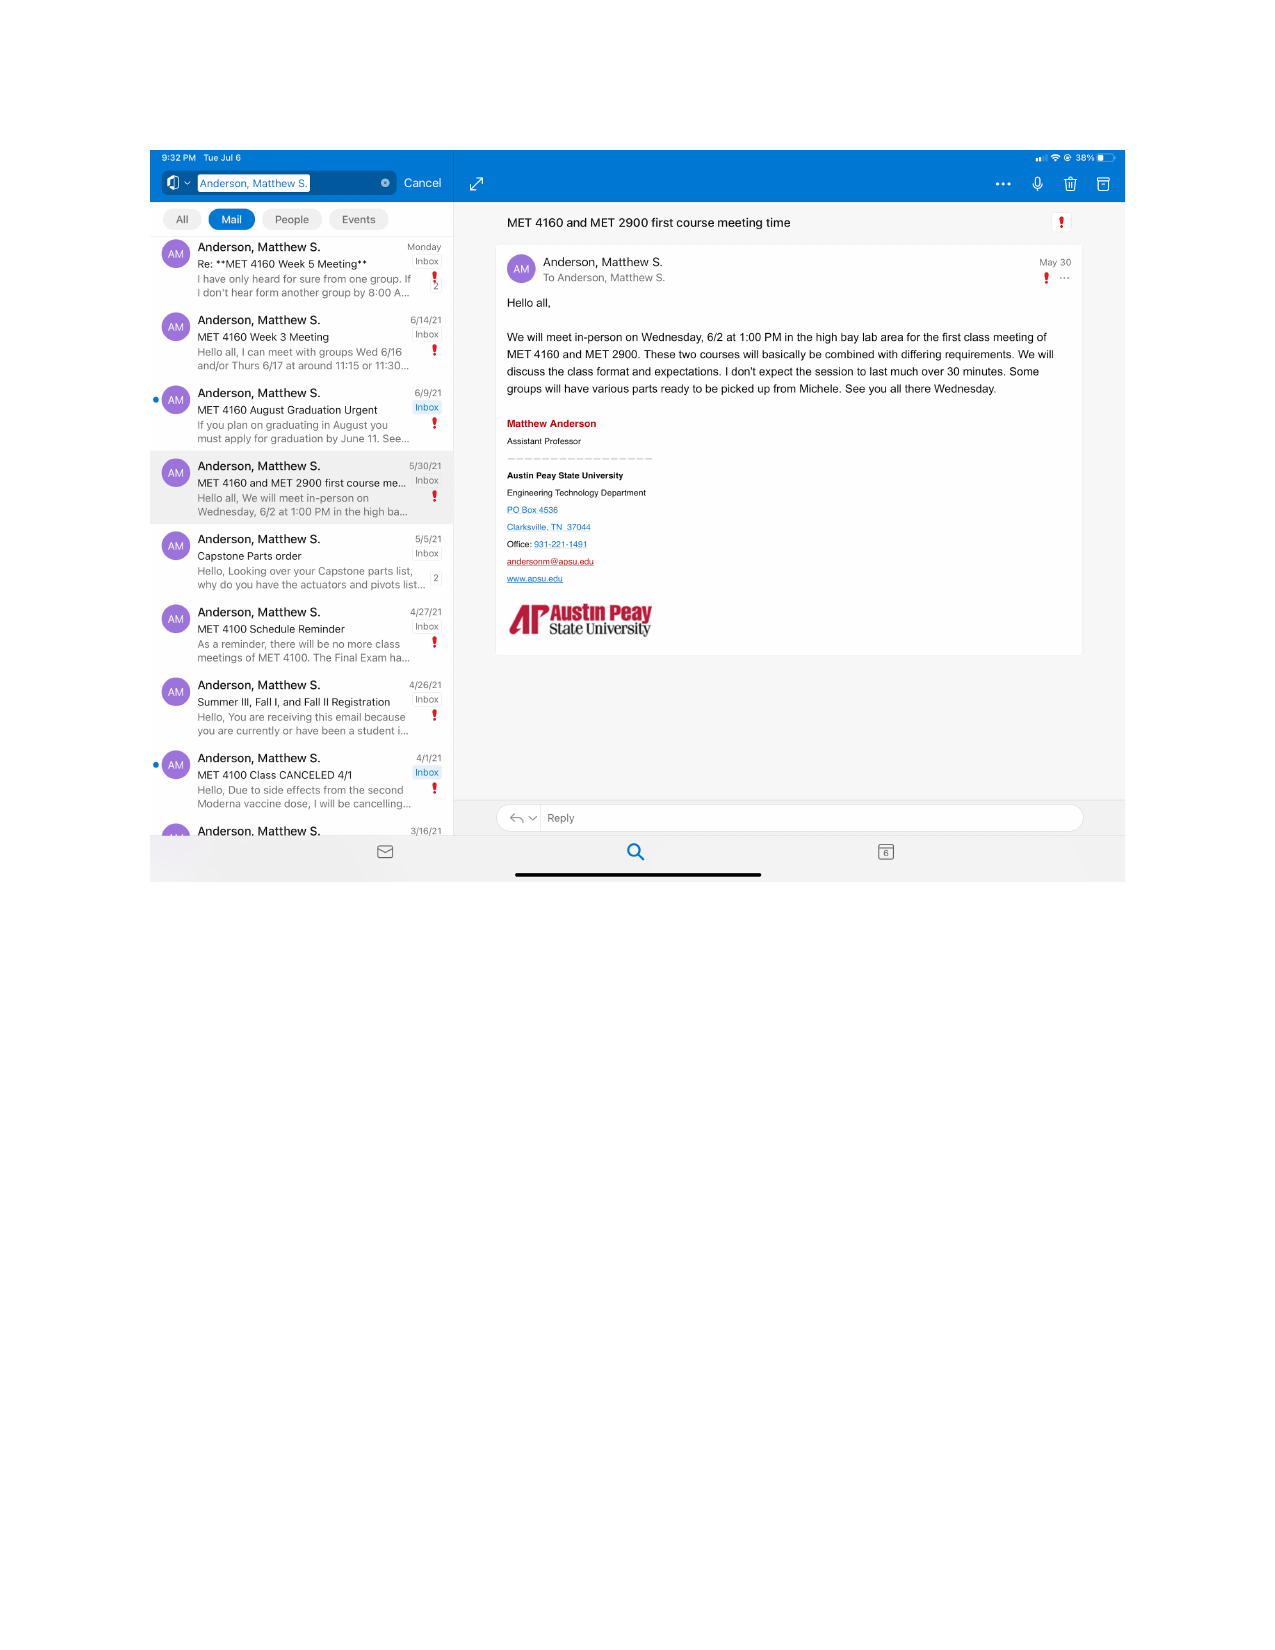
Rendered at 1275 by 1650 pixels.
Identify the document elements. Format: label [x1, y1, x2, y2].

picture [150, 150, 1125, 882]
